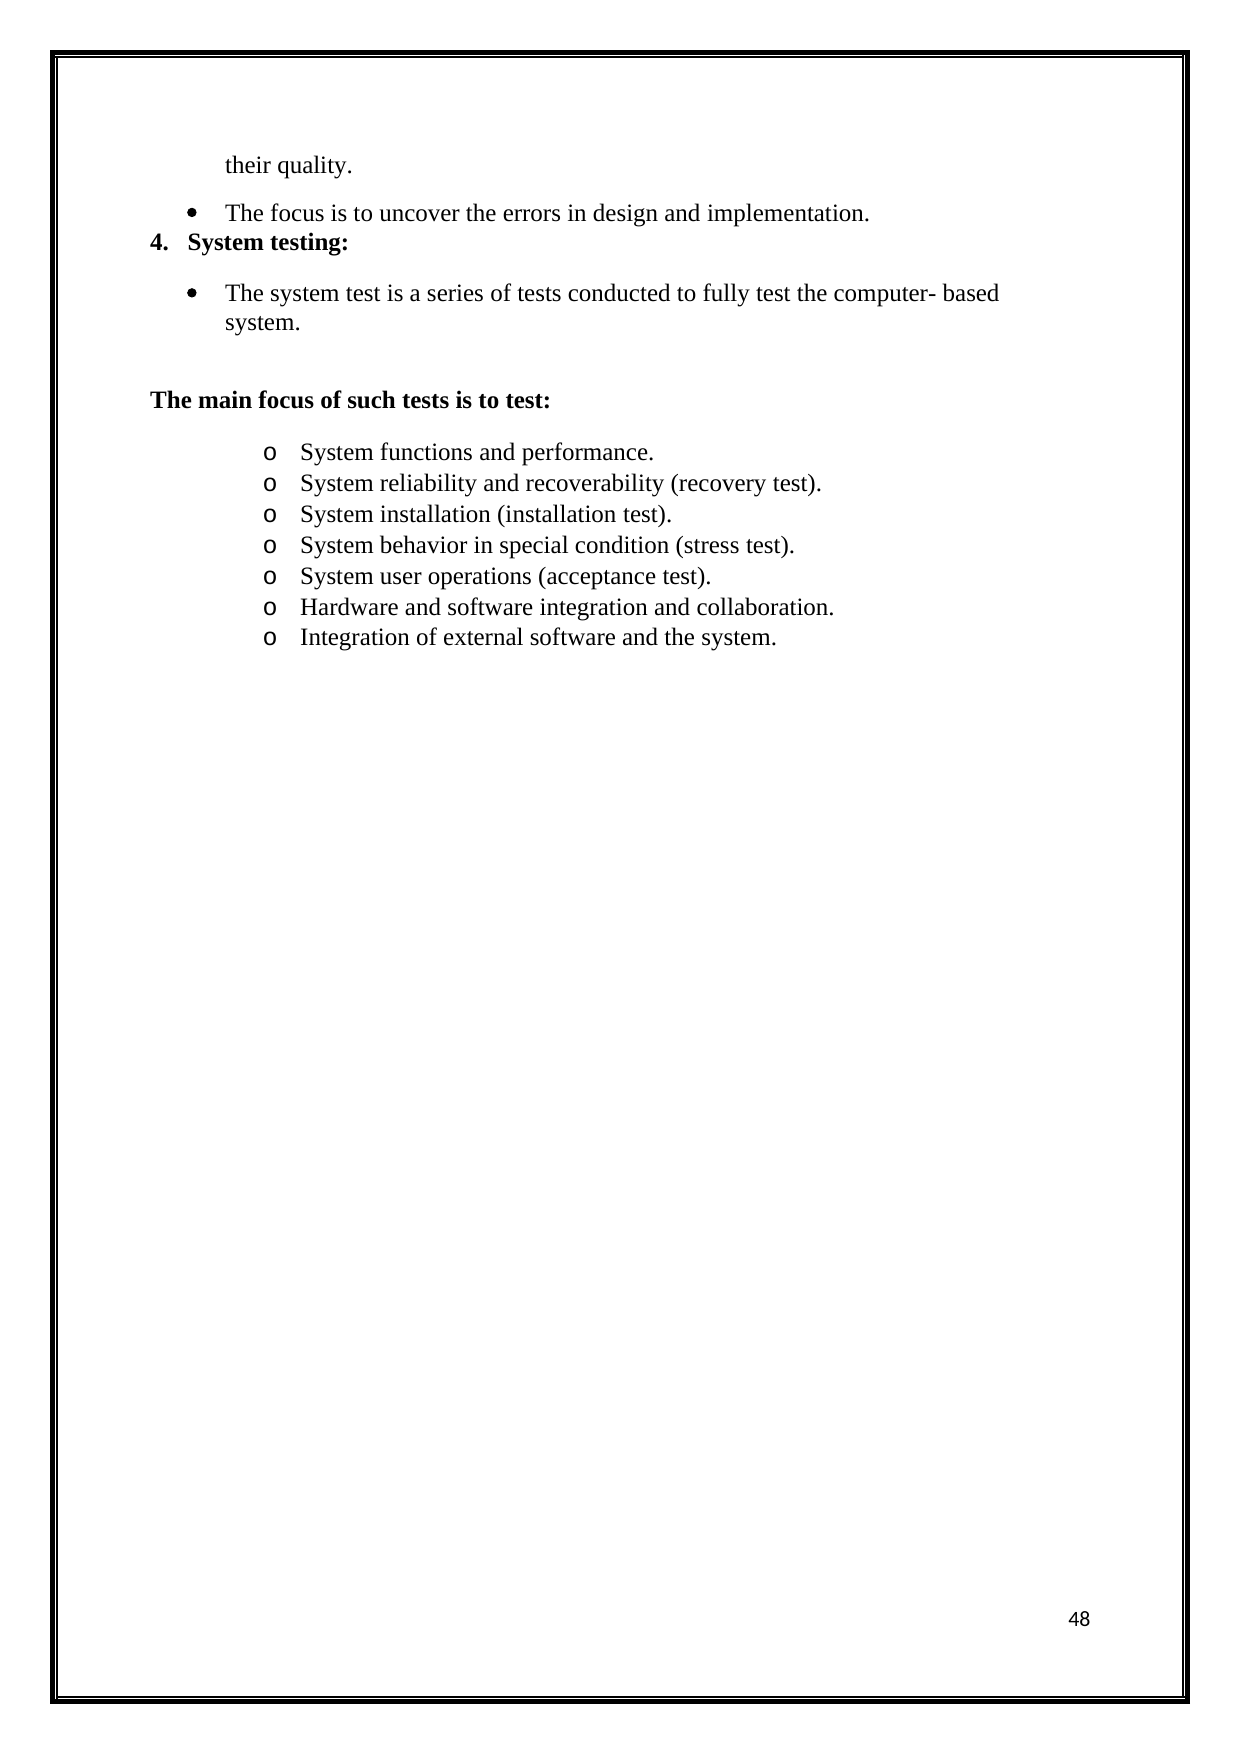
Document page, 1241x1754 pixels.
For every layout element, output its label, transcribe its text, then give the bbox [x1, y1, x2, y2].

list Hardware and software integration and collaboration. [262, 592, 1090, 622]
list The system test is a series of tests conducted to fully test the computer- based system. [187, 278, 1010, 336]
list The focus is to uncover the errors in design and implementation. [187, 198, 1090, 227]
list System reliability and recoverability (recovery test). [262, 468, 1090, 499]
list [187, 150, 973, 179]
list System behavior in special condition (stress test). [262, 530, 1090, 561]
text The main focus of such tests is to test: [150, 386, 1090, 414]
list Integration of external software and the system. [262, 622, 1090, 653]
list System functions and performance. [262, 437, 1090, 468]
list System installation (installation test). [262, 499, 1090, 530]
list System testing: [150, 227, 1090, 255]
list System user operations (acceptance test). [262, 561, 1090, 592]
